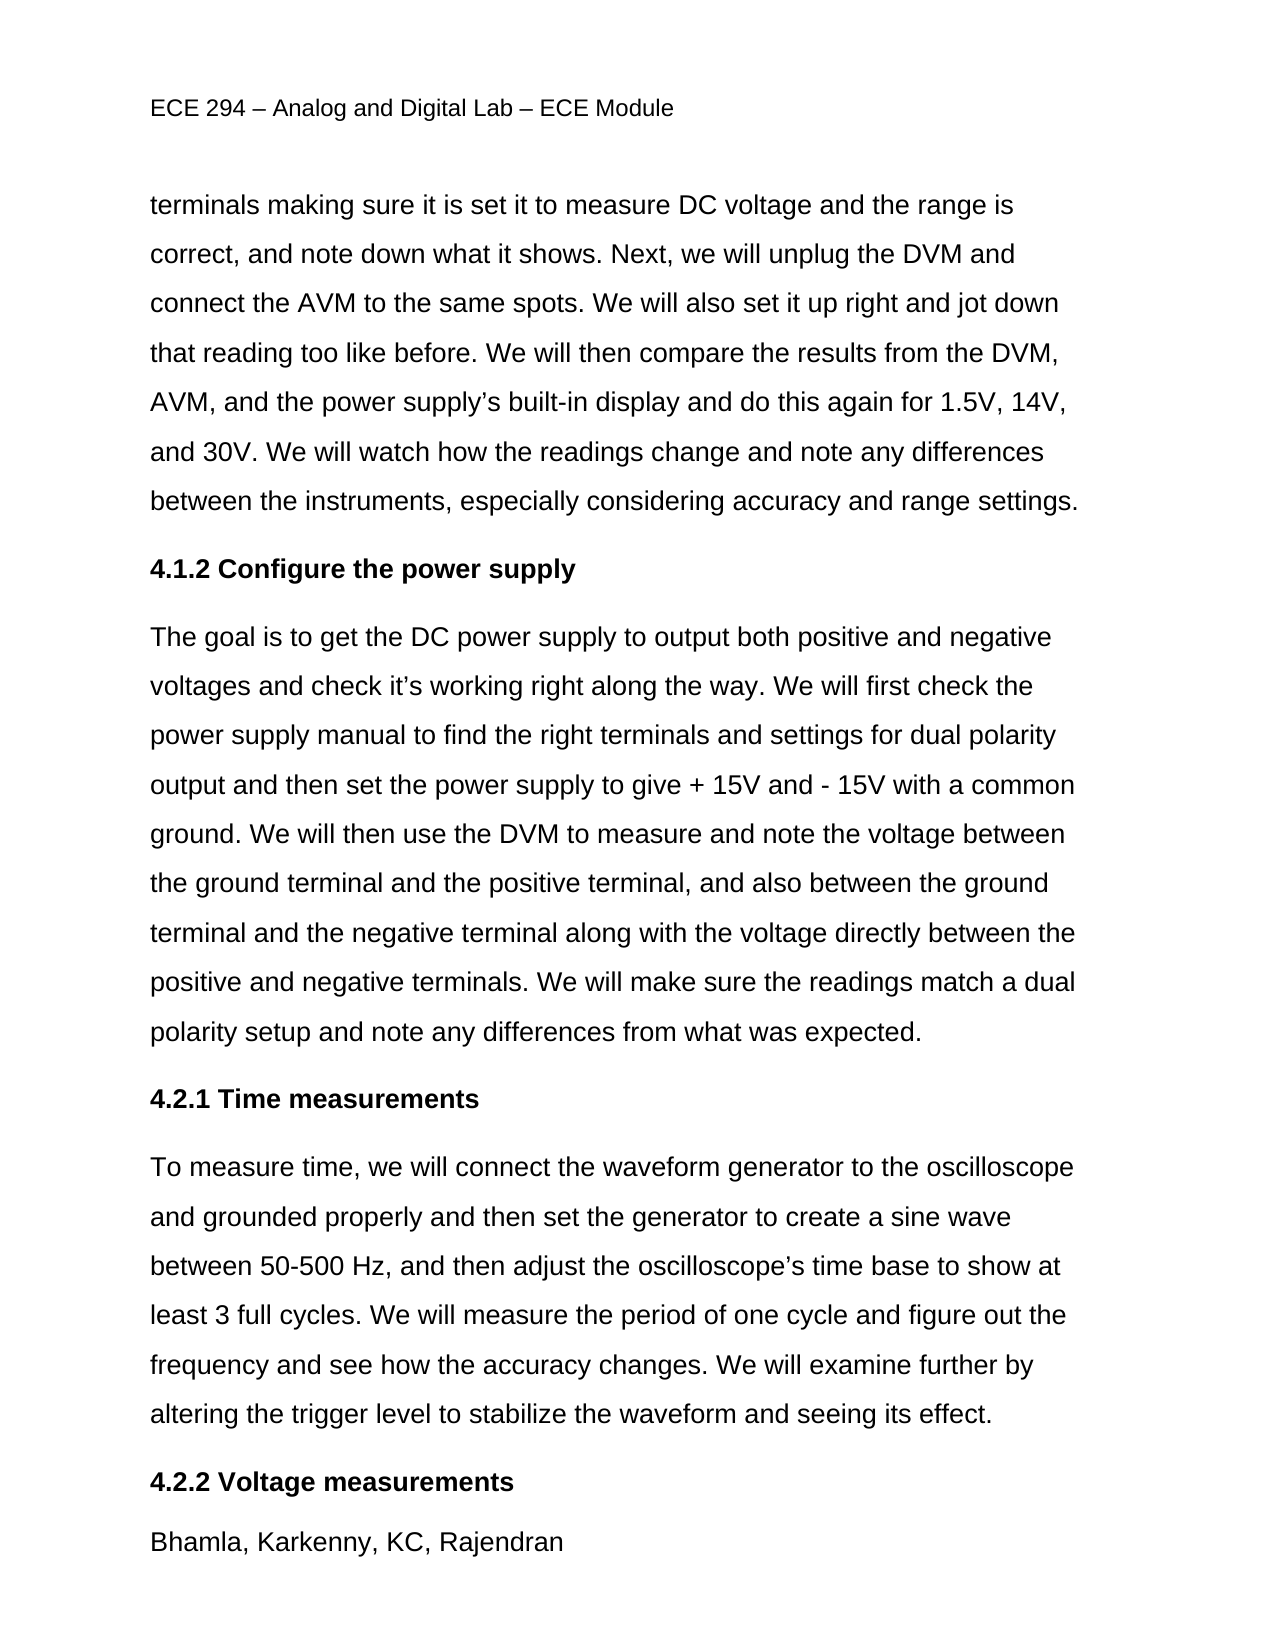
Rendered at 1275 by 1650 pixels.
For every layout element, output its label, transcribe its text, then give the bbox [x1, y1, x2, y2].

text To measure time, we will connect the waveform generator to the oscilloscope and grounded properly and then set the generator to create a sine wave between 50-500 Hz, and then adjust the oscilloscope’s time base to show at least 3 full cycles. We will measure the period of one cycle and figure out the frequency and see how the accuracy changes. We will examine further by altering the trigger level to stabilize the waveform and seeing its effect. [150, 1151, 1081, 1429]
text 4.2.1 Time measurements [150, 1083, 1081, 1115]
text The goal is to get the DC power supply to output both positive and negative voltages and check it’s working right along the way. We will first check the power supply manual to find the right terminals and settings for dual polarity output and then set the power supply to give + 15V and - 15V with a common ground. We will then use the DVM to measure and note the voltage between the ground terminal and the positive terminal, and also between the ground terminal and the negative terminal along with the voltage directly between the positive and negative terminals. We will make sure the readings match a dual polarity setup and note any differences from what was expected. [150, 621, 1081, 1047]
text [150, 189, 1081, 516]
text 4.2.2 Voltage measurements [150, 1466, 1081, 1497]
text 4.1.2 Configure the power supply [150, 553, 1081, 584]
